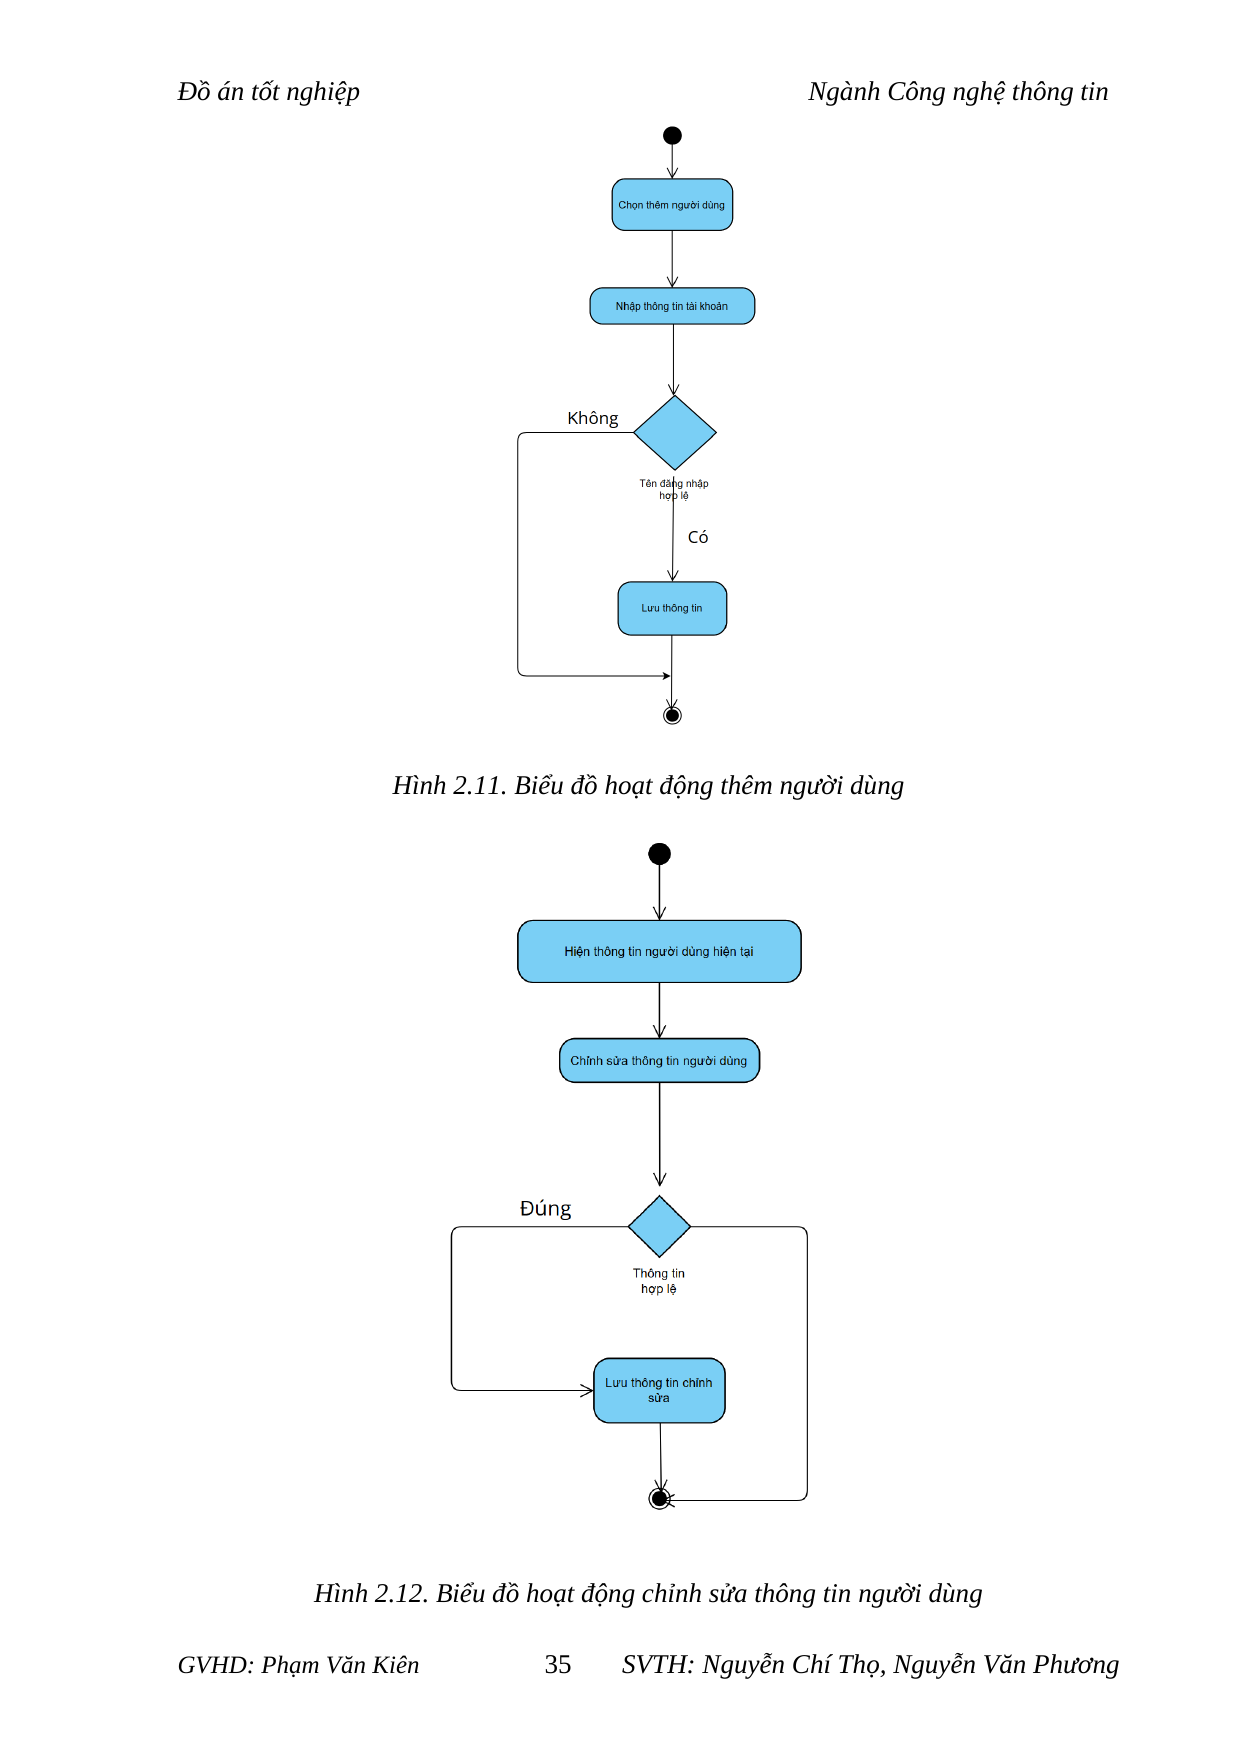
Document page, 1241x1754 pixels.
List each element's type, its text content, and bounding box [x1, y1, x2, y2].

picture [473, 118, 826, 754]
text Hình 2.11. Biểu đồ hoạt động thêm người dùng [177, 769, 1122, 800]
picture [430, 815, 869, 1562]
text Hình 2.12. Biểu đồ hoạt động chỉnh sửa thông tin người dùng [177, 1577, 1122, 1609]
